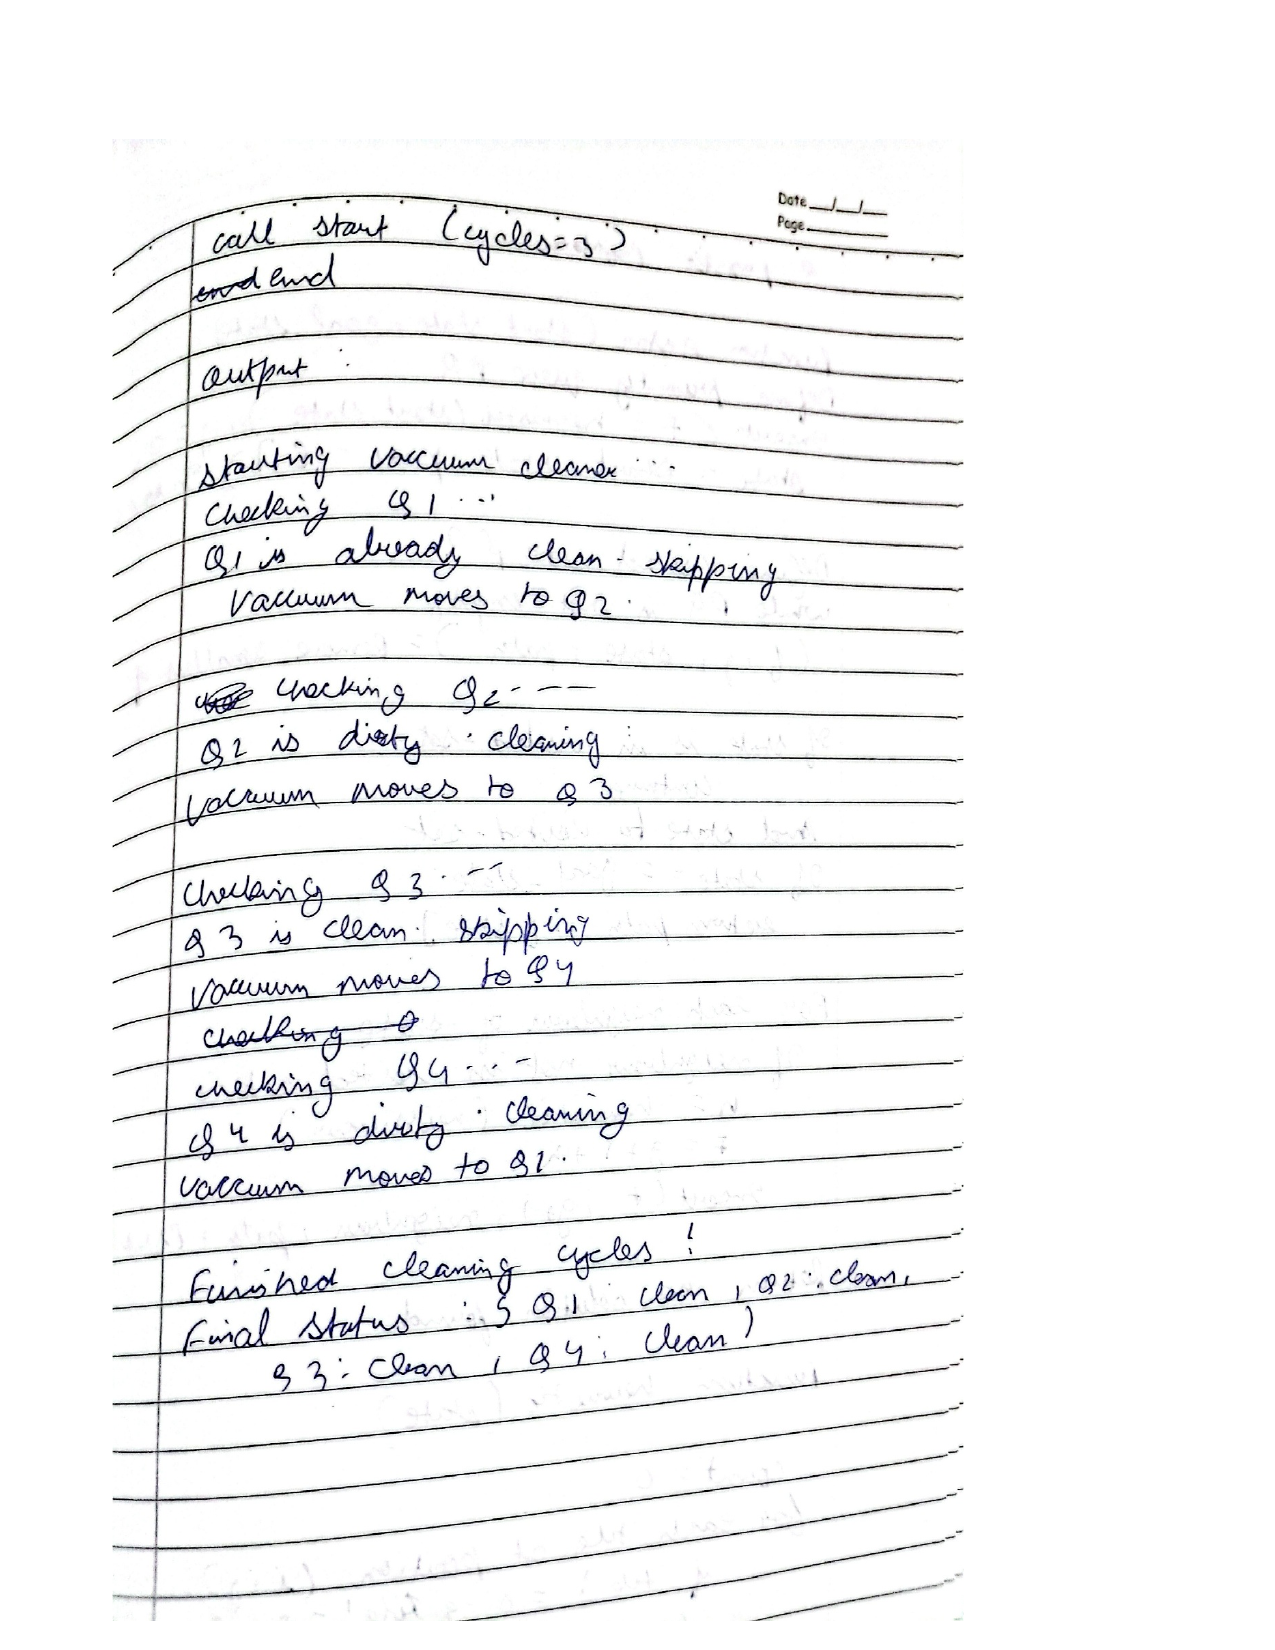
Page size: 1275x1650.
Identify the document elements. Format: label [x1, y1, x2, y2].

picture [112, 139, 964, 1621]
